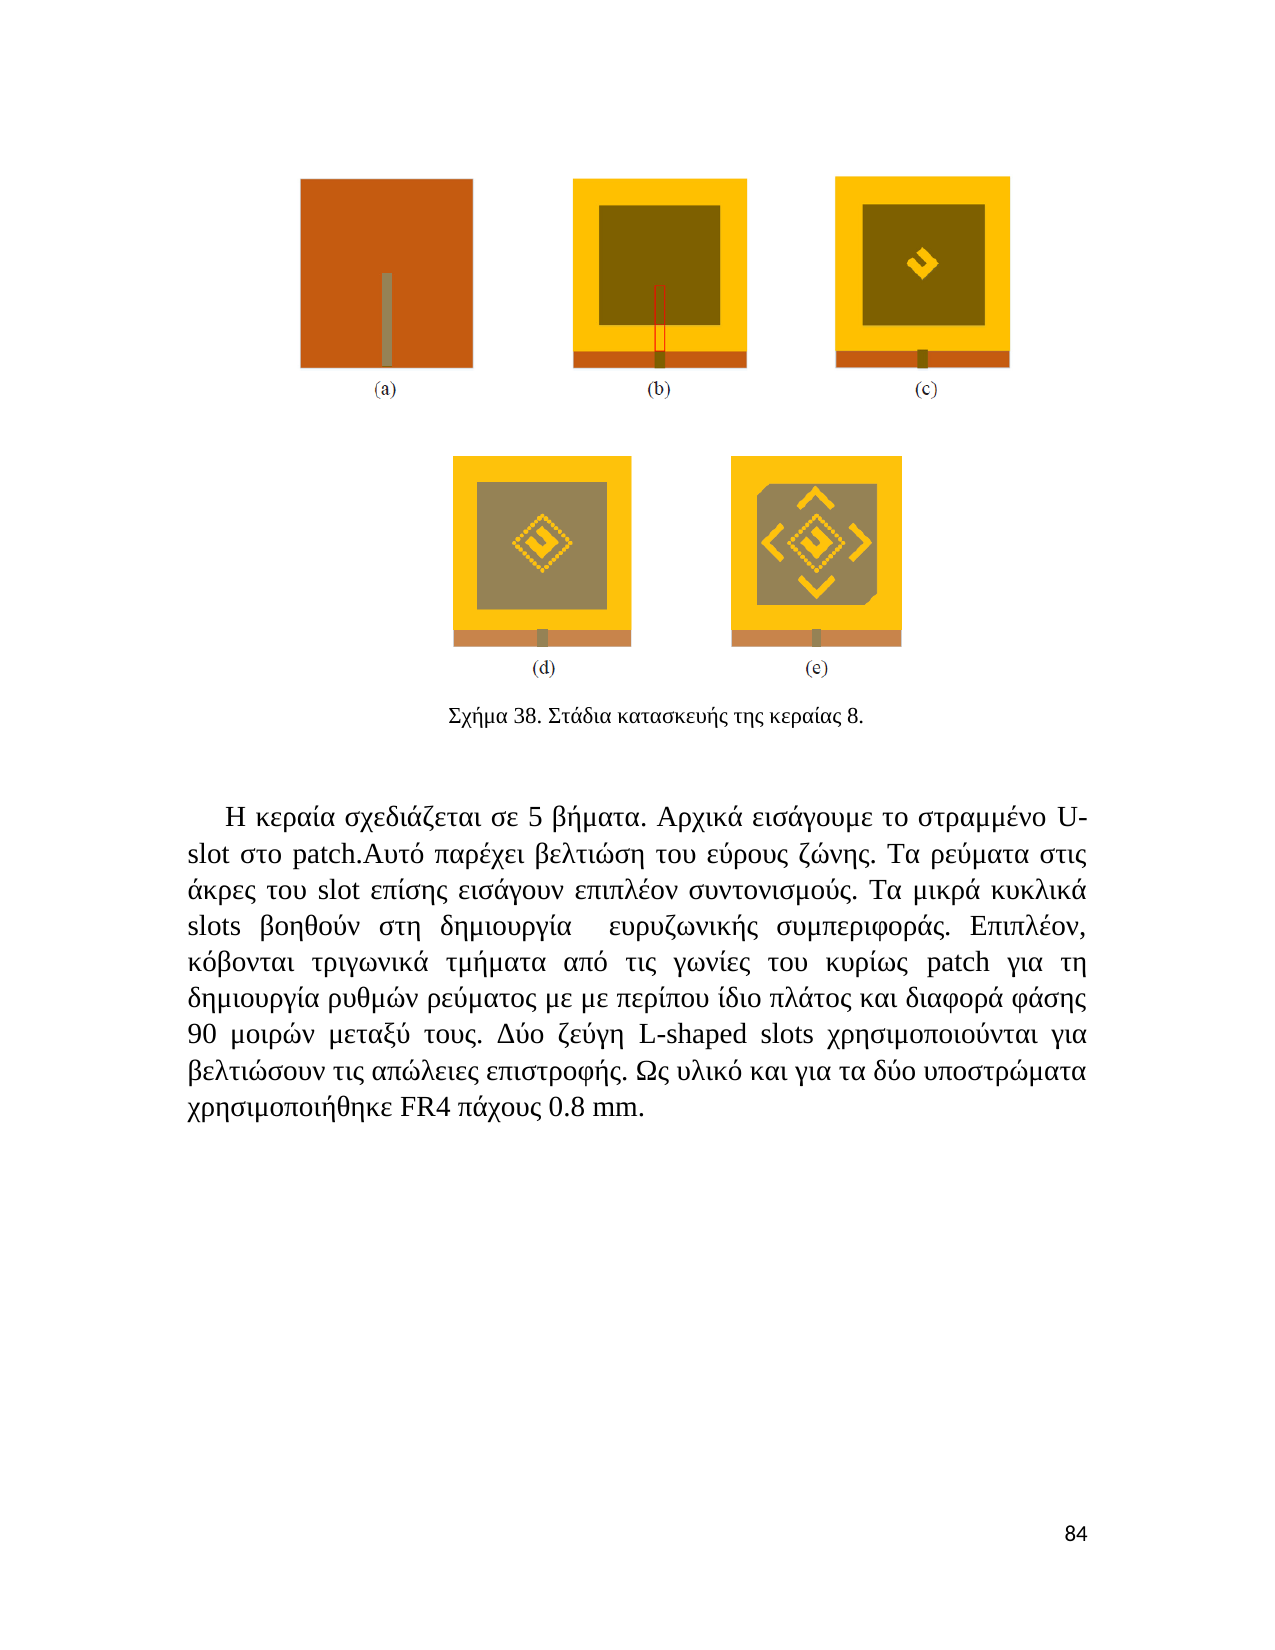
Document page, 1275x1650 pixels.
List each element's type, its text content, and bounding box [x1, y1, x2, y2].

picture [268, 150, 1045, 683]
text Η κεραία σχεδιάζεται σε 5 βήματα. Αρχικά εισάγουμε το στραμμένο U-slot στο patch.Αυτό παρέχει βελτιώση του εύρους ζώνης. Τα ρεύματα στις άκρες του slot επίσης εισάγουν επιπλέον συντονισμούς. Τα μικρά κυκλικά slots βοηθούν στη δημιουργία ευρυζωνικής συμπεριφοράς. Επιπλέον, κόβονται τριγωνικά τμήματα από τις γωνίες του κυρίως patch για τη δημιουργία ρυθμών ρεύματος με με περίπου ίδιο πλάτος και διαφορά φάσης 90 μοιρών μεταξύ τους. Δύο ζεύγη L-shaped slots χρησιμοποιούνται για βελτιώσουν τις απώλειες επιστροφής. Ως υλικό και για τα δύο υποστρώματα χρησιμοποιήθηκε FR4 πάχους 0.8 mm. [187, 799, 1087, 1122]
text Σχήμα 38. Στάδια κατασκευής της κεραίας 8. [187, 702, 1087, 728]
